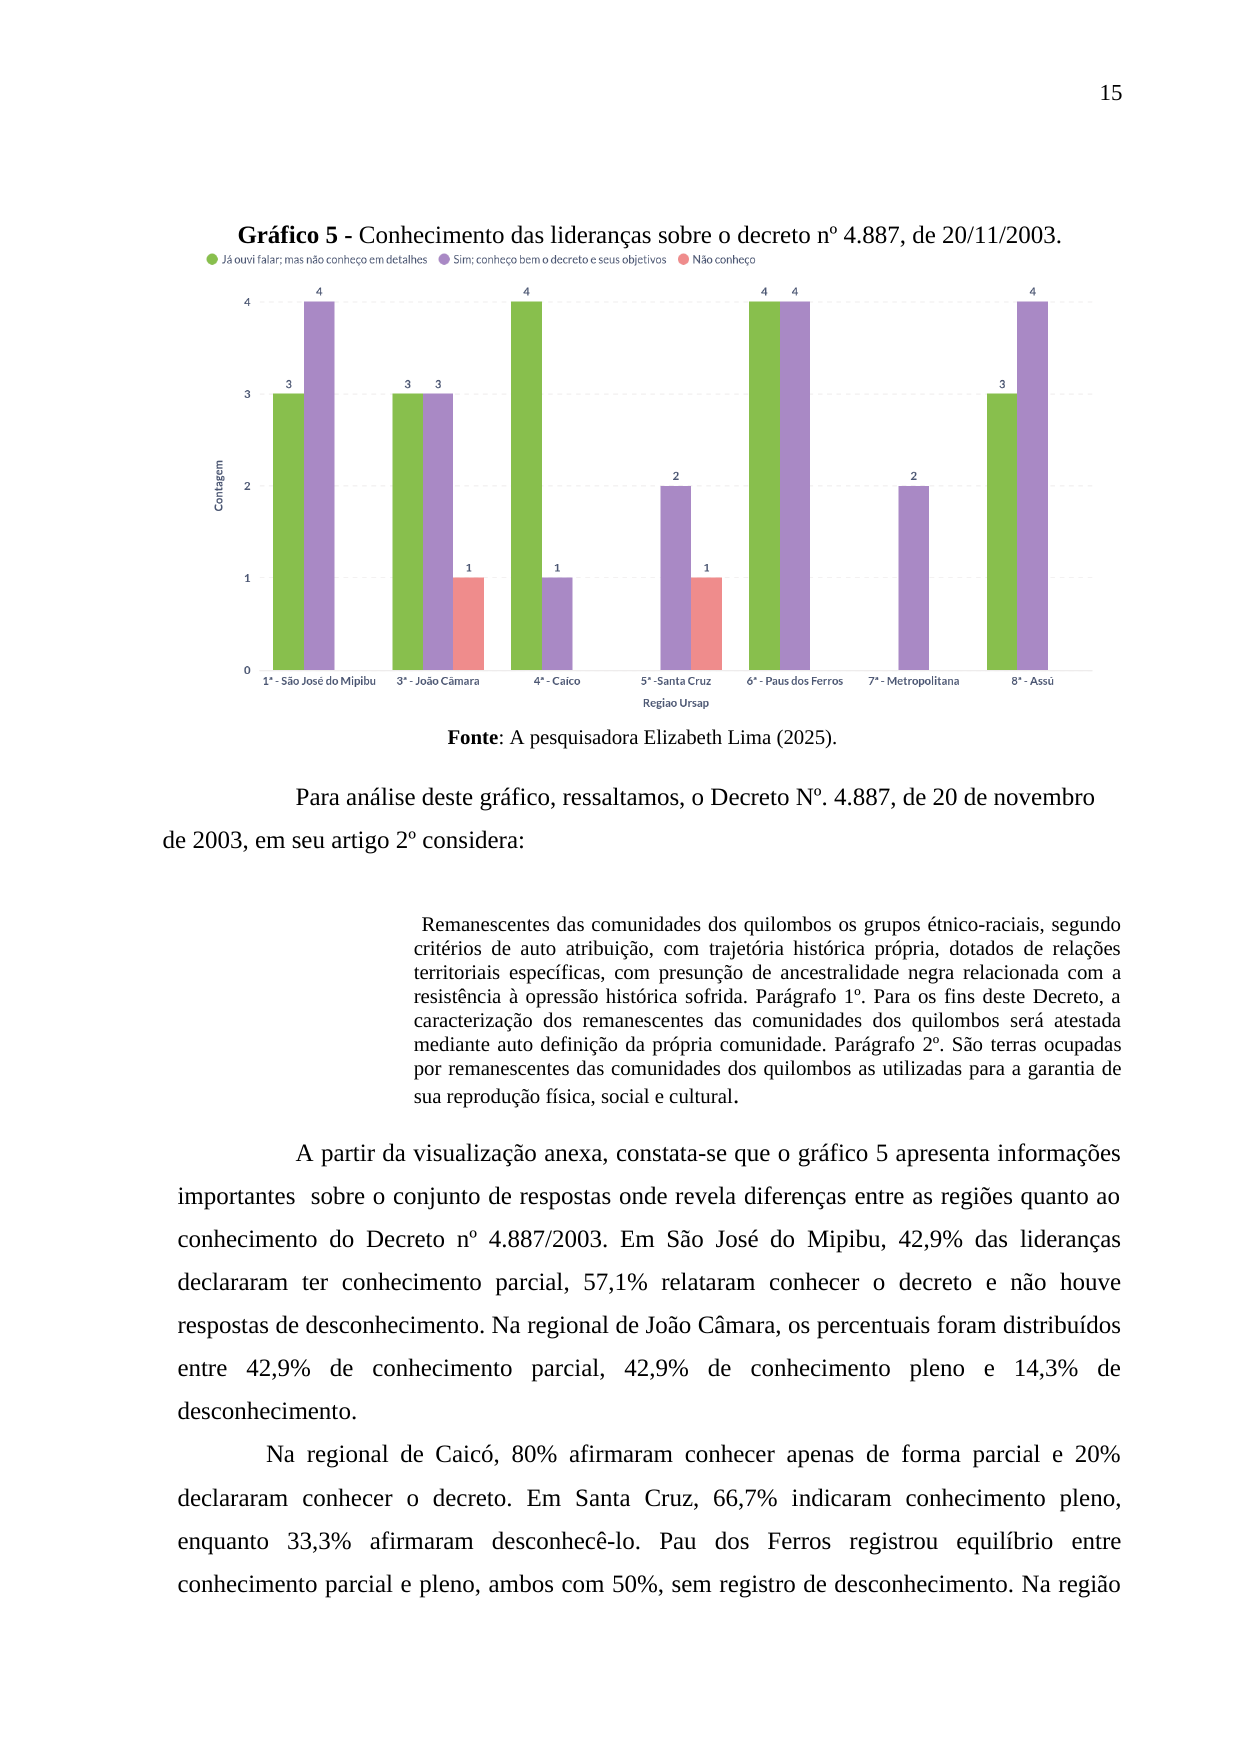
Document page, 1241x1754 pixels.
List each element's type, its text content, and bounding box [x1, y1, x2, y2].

text Gráfico 5 - Conhecimento das lideranças sobre o decreto nº 4.887, de 20/11/2003. [177, 220, 1122, 249]
text Para análise deste gráfico, ressaltamos, o Decreto Nº. 4.887, de 20 de novembro de 2003, em seu artigo 2º considera: [162, 782, 1122, 854]
picture [185, 249, 1099, 725]
text Remanescentes das comunidades dos quilombos os grupos étnico-raciais, segundo critérios de auto atribuição, com trajetória histórica própria, dotados de relações territoriais específicas, com presunção de ancestralidade negra relacionada com a resistência à opressão histórica sofrida. Parágrafo 1º. Para os fins deste Decreto, a caracterização dos remanescentes das comunidades dos quilombos será atestada mediante auto definição da própria comunidade. Parágrafo 2º. São terras ocupadas por remanescentes das comunidades dos quilombos as utilizadas para a garantia de sua reprodução física, social e cultural. [413, 912, 1122, 1109]
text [177, 1439, 1122, 1598]
text Fonte: A pesquisadora Elizabeth Lima (2025). [162, 725, 1122, 749]
text A partir da visualização anexa, constata-se que o gráfico 5 apresenta informações importantes sobre o conjunto de respostas onde revela diferenças entre as regiões quanto ao conhecimento do Decreto nº 4.887/2003. Em São José do Mipibu, 42,9% das lideranças declararam ter conhecimento parcial, 57,1% relataram conhecer o decreto e não houve respostas de desconhecimento. Na regional de João Câmara, os percentuais foram distribuídos entre 42,9% de conhecimento parcial, 42,9% de conhecimento pleno e 14,3% de desconhecimento. [177, 1138, 1122, 1425]
